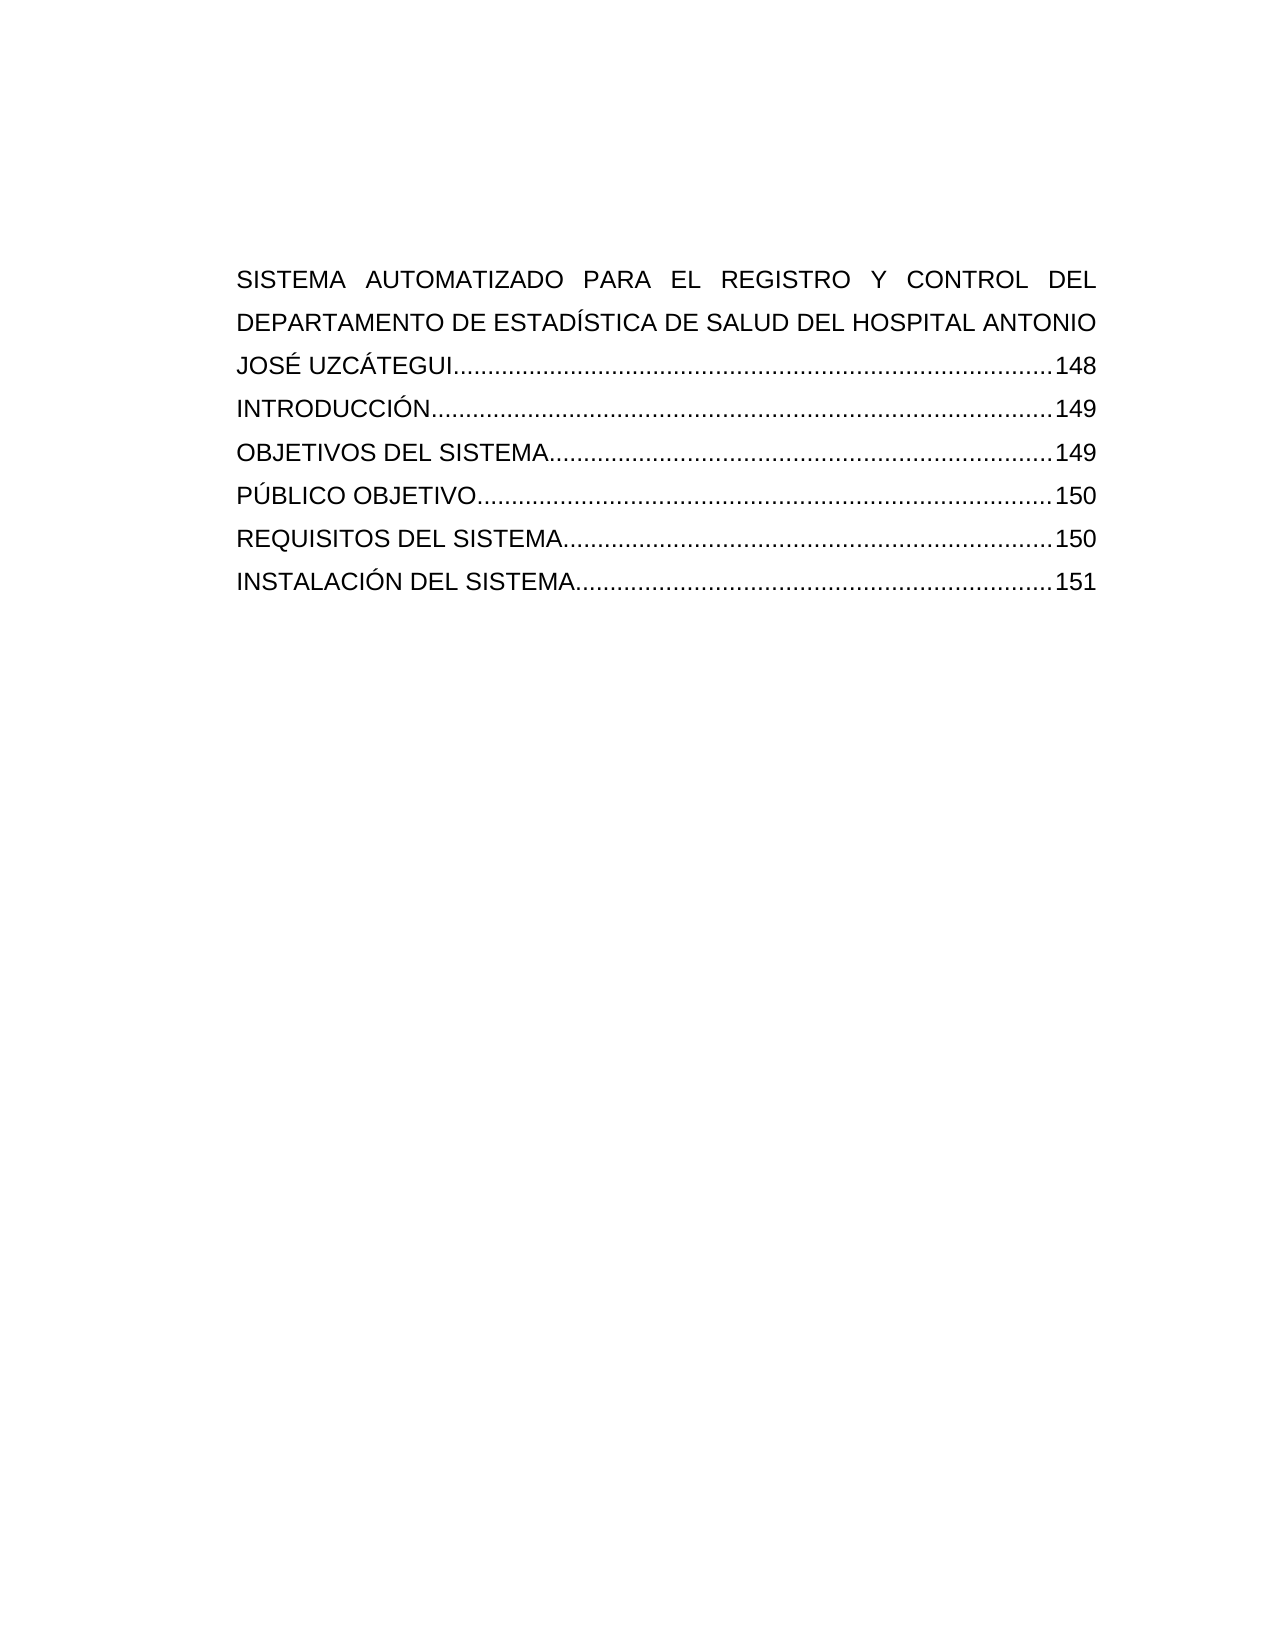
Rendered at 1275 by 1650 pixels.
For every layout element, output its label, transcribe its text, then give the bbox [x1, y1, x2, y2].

text Instalación del Sistema 151 [236, 567, 1098, 596]
text SISTEMA AUTOMATIZADO PARA EL REGISTRO Y CONTROL DEL DEPARTAMENTO DE ESTADÍSTICA DE SALUD DEL HOSPITAL ANTONIO JOSÉ UZCÁTEGUI 148 [236, 265, 1098, 380]
text Objetivos del Sistema 149 [236, 437, 1098, 466]
text Requisitos del Sistema 150 [236, 524, 1098, 552]
text Introducción 149 [236, 394, 1098, 423]
text Público Objetivo 150 [236, 481, 1098, 509]
